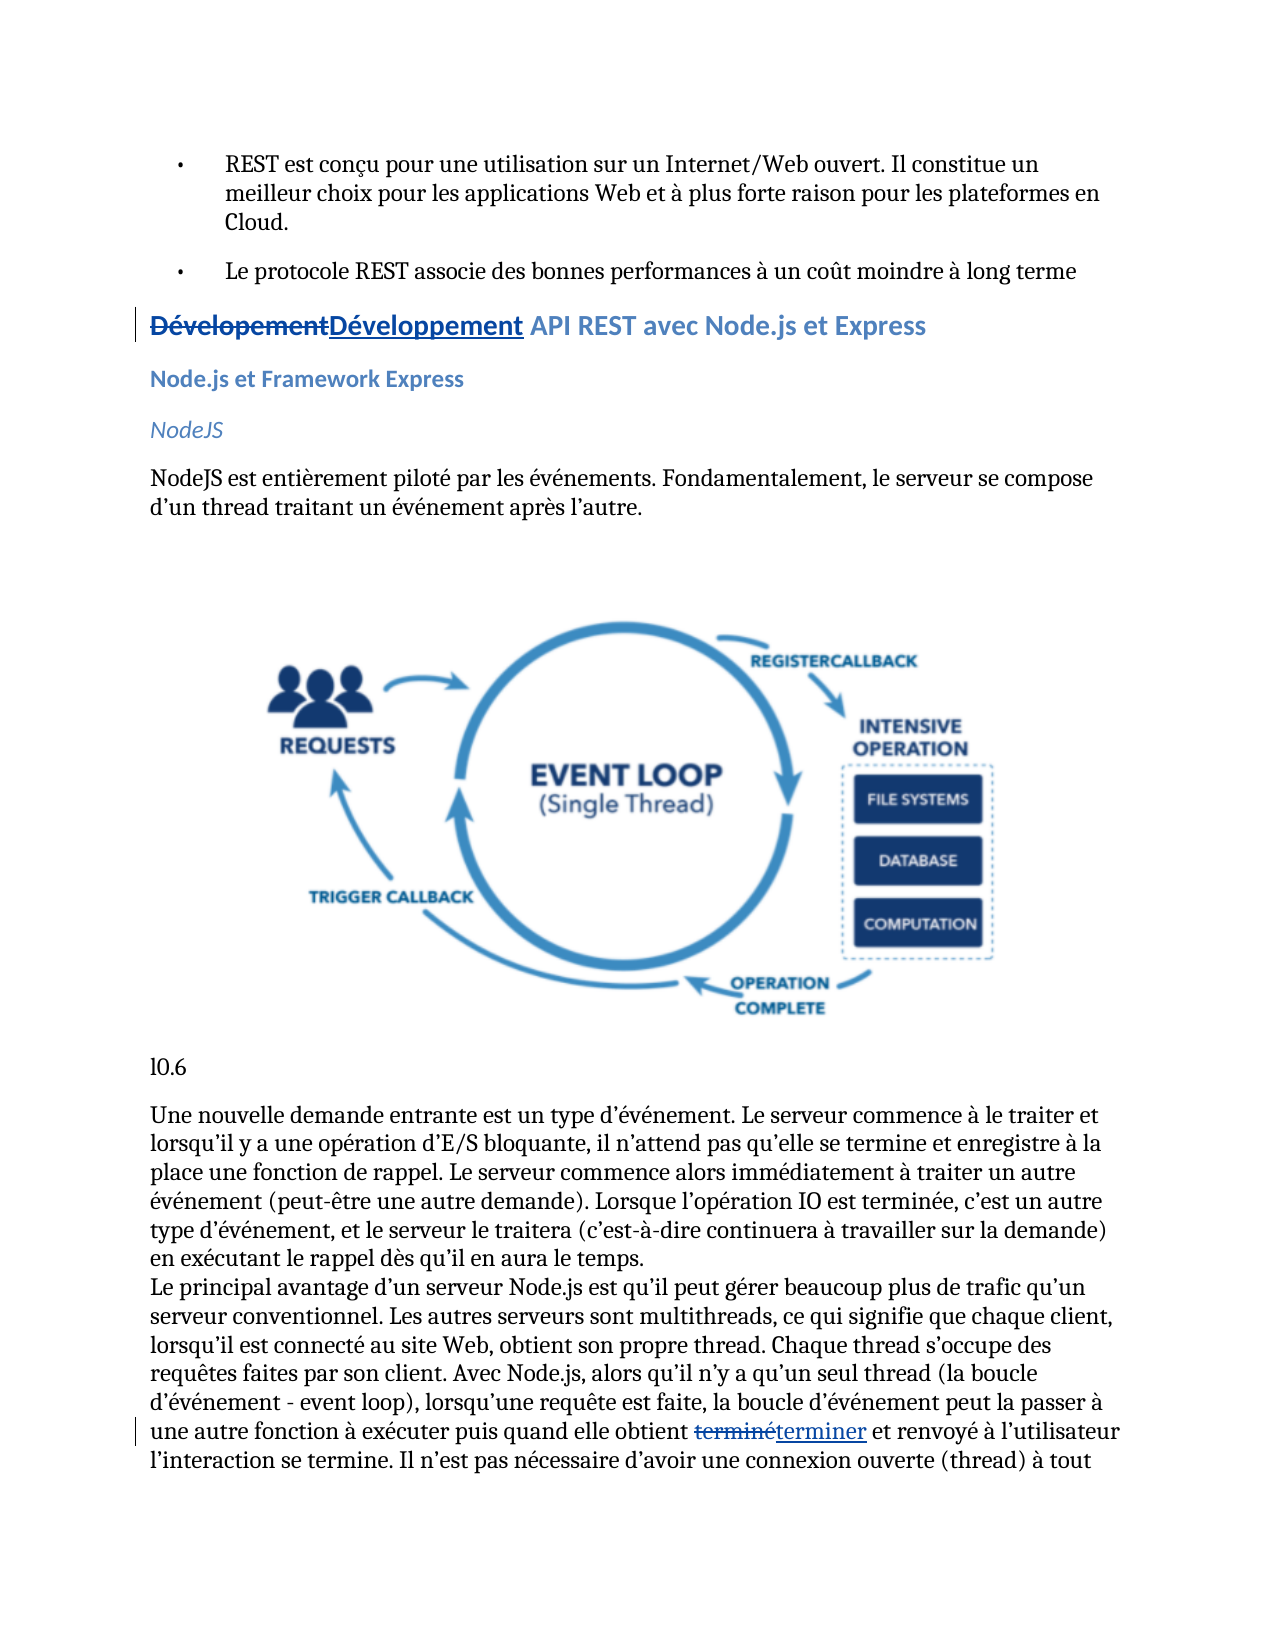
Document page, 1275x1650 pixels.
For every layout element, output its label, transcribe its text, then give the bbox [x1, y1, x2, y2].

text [150, 1101, 1125, 1474]
picture [192, 568, 1068, 1076]
list REST est conçu pour une utilisation sur un Internet/Web ouvert. Il constitue un meilleur choix pour les applications Web et à plus forte raison pour les plateformes en Cloud. [175, 150, 1125, 236]
subtitle Node.js et Framework Express [150, 363, 1125, 394]
subtitle NodeJS [150, 414, 1125, 445]
list Le protocole REST associe des bonnes performances à un coût moindre à long terme [175, 257, 1125, 286]
subtitle API REST avec Node.js et Express [150, 307, 1125, 342]
text NodeJS est entièrement piloté par les événements. Fondamentalement, le serveur se compose d’un thread traitant un événement après l’autre. [150, 464, 1125, 550]
